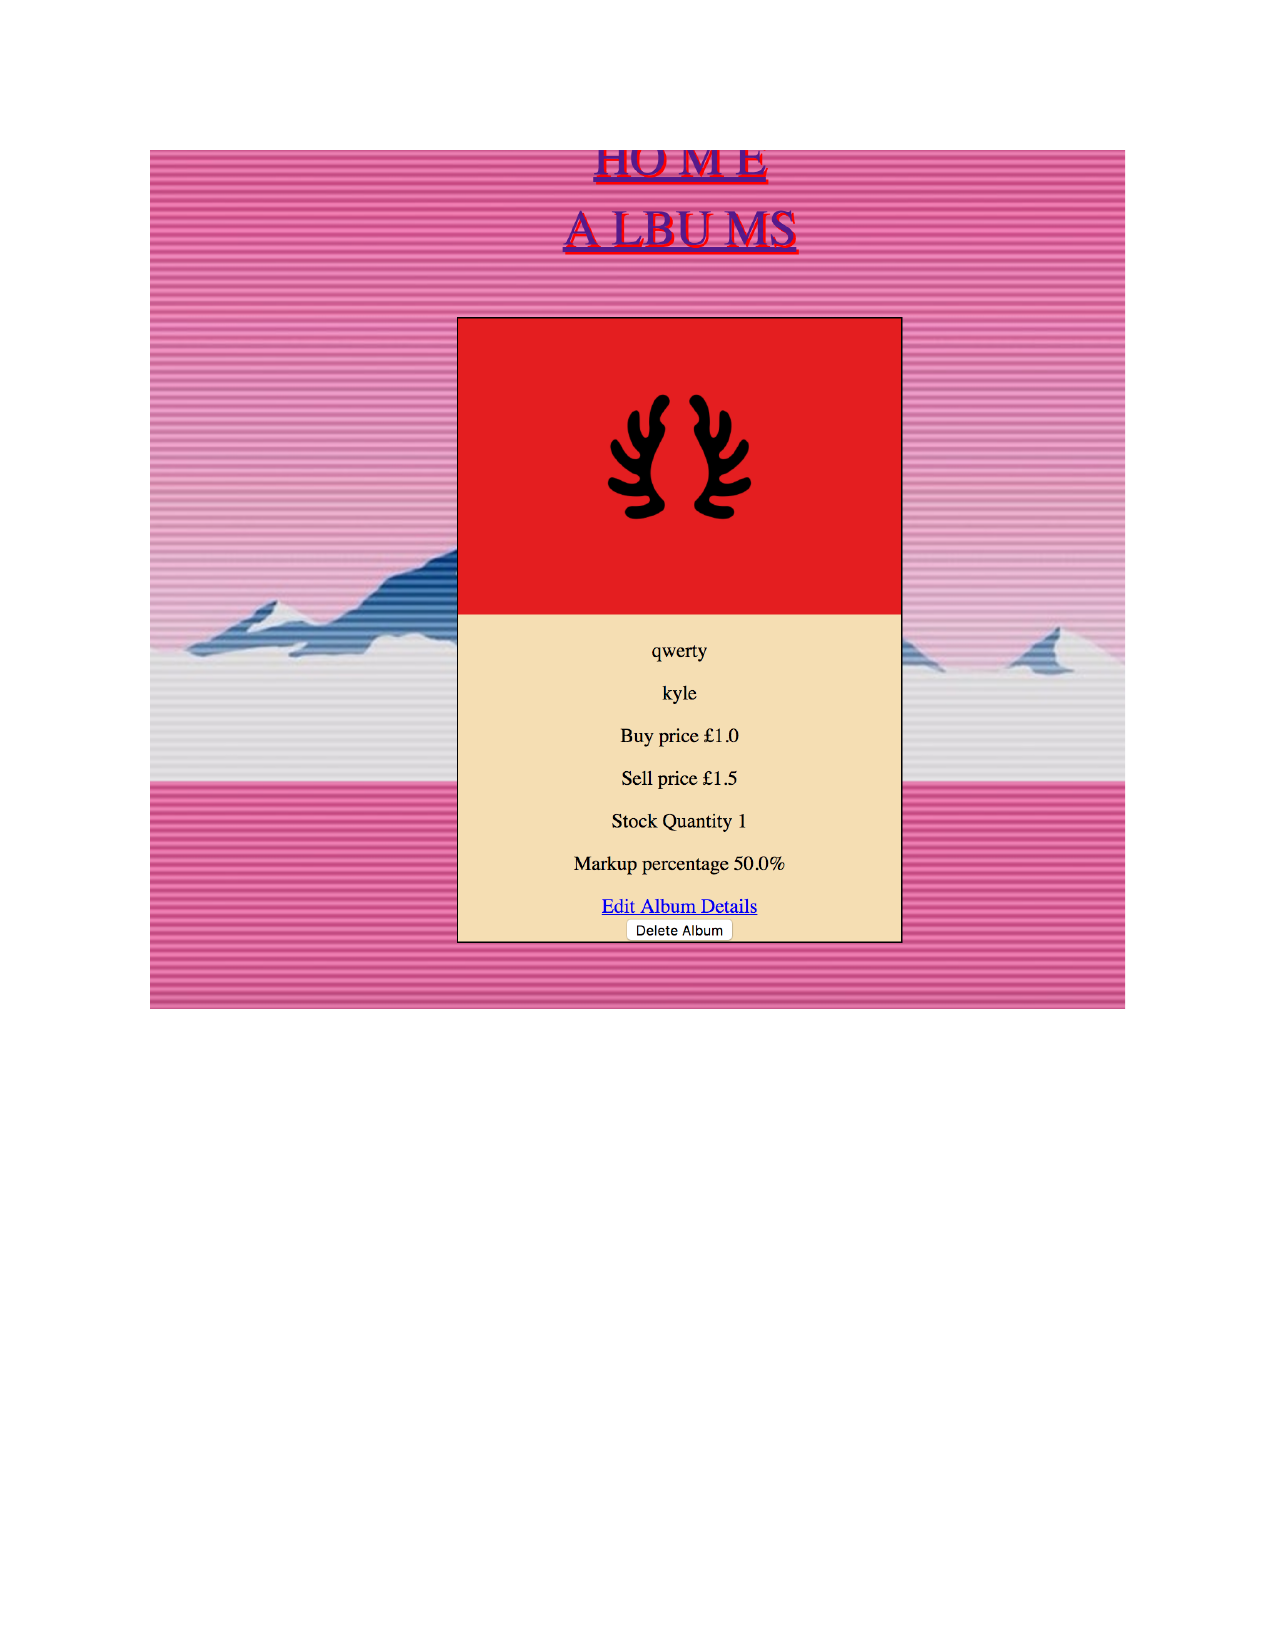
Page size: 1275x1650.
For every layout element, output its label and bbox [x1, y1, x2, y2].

picture [150, 150, 1125, 1009]
